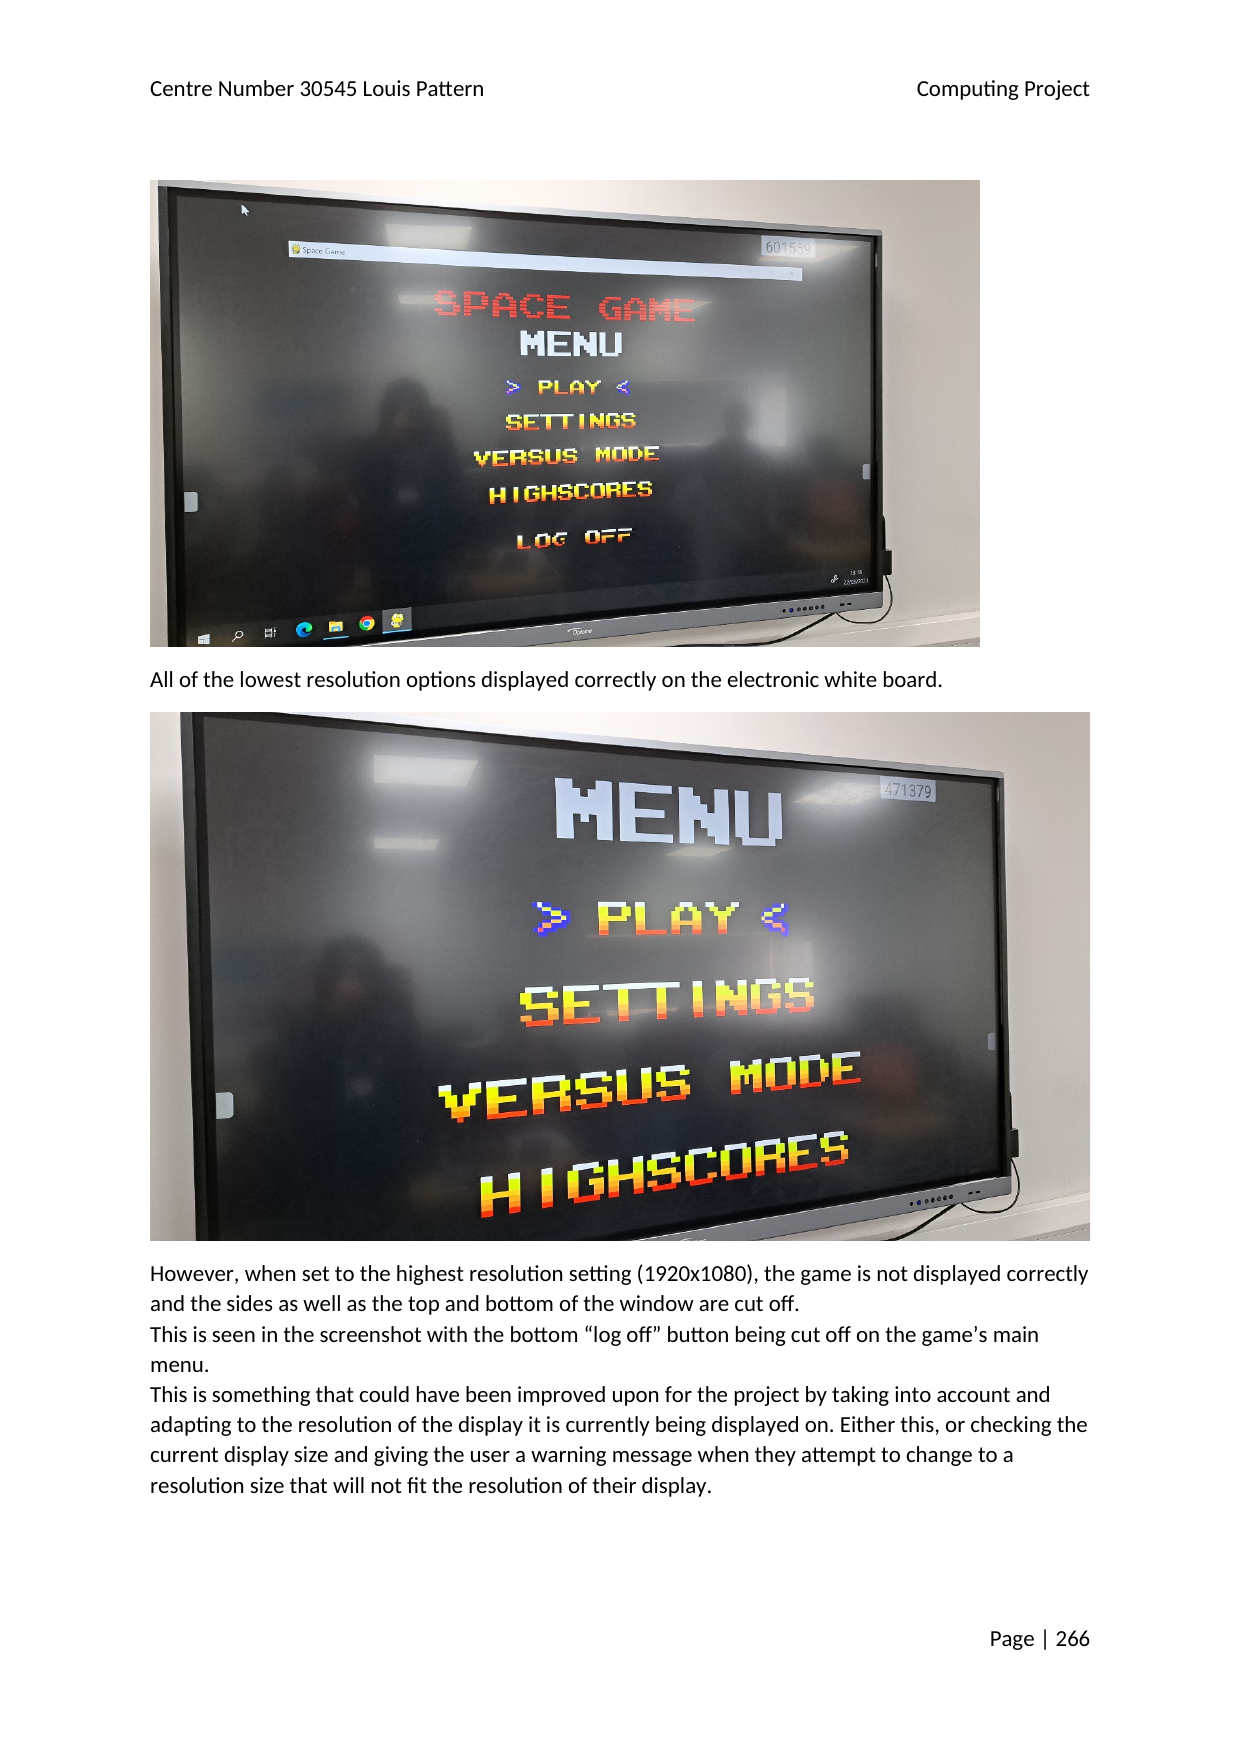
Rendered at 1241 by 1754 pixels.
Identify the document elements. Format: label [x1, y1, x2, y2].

picture [150, 180, 980, 647]
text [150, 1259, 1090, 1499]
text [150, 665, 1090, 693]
picture [150, 712, 1091, 1241]
